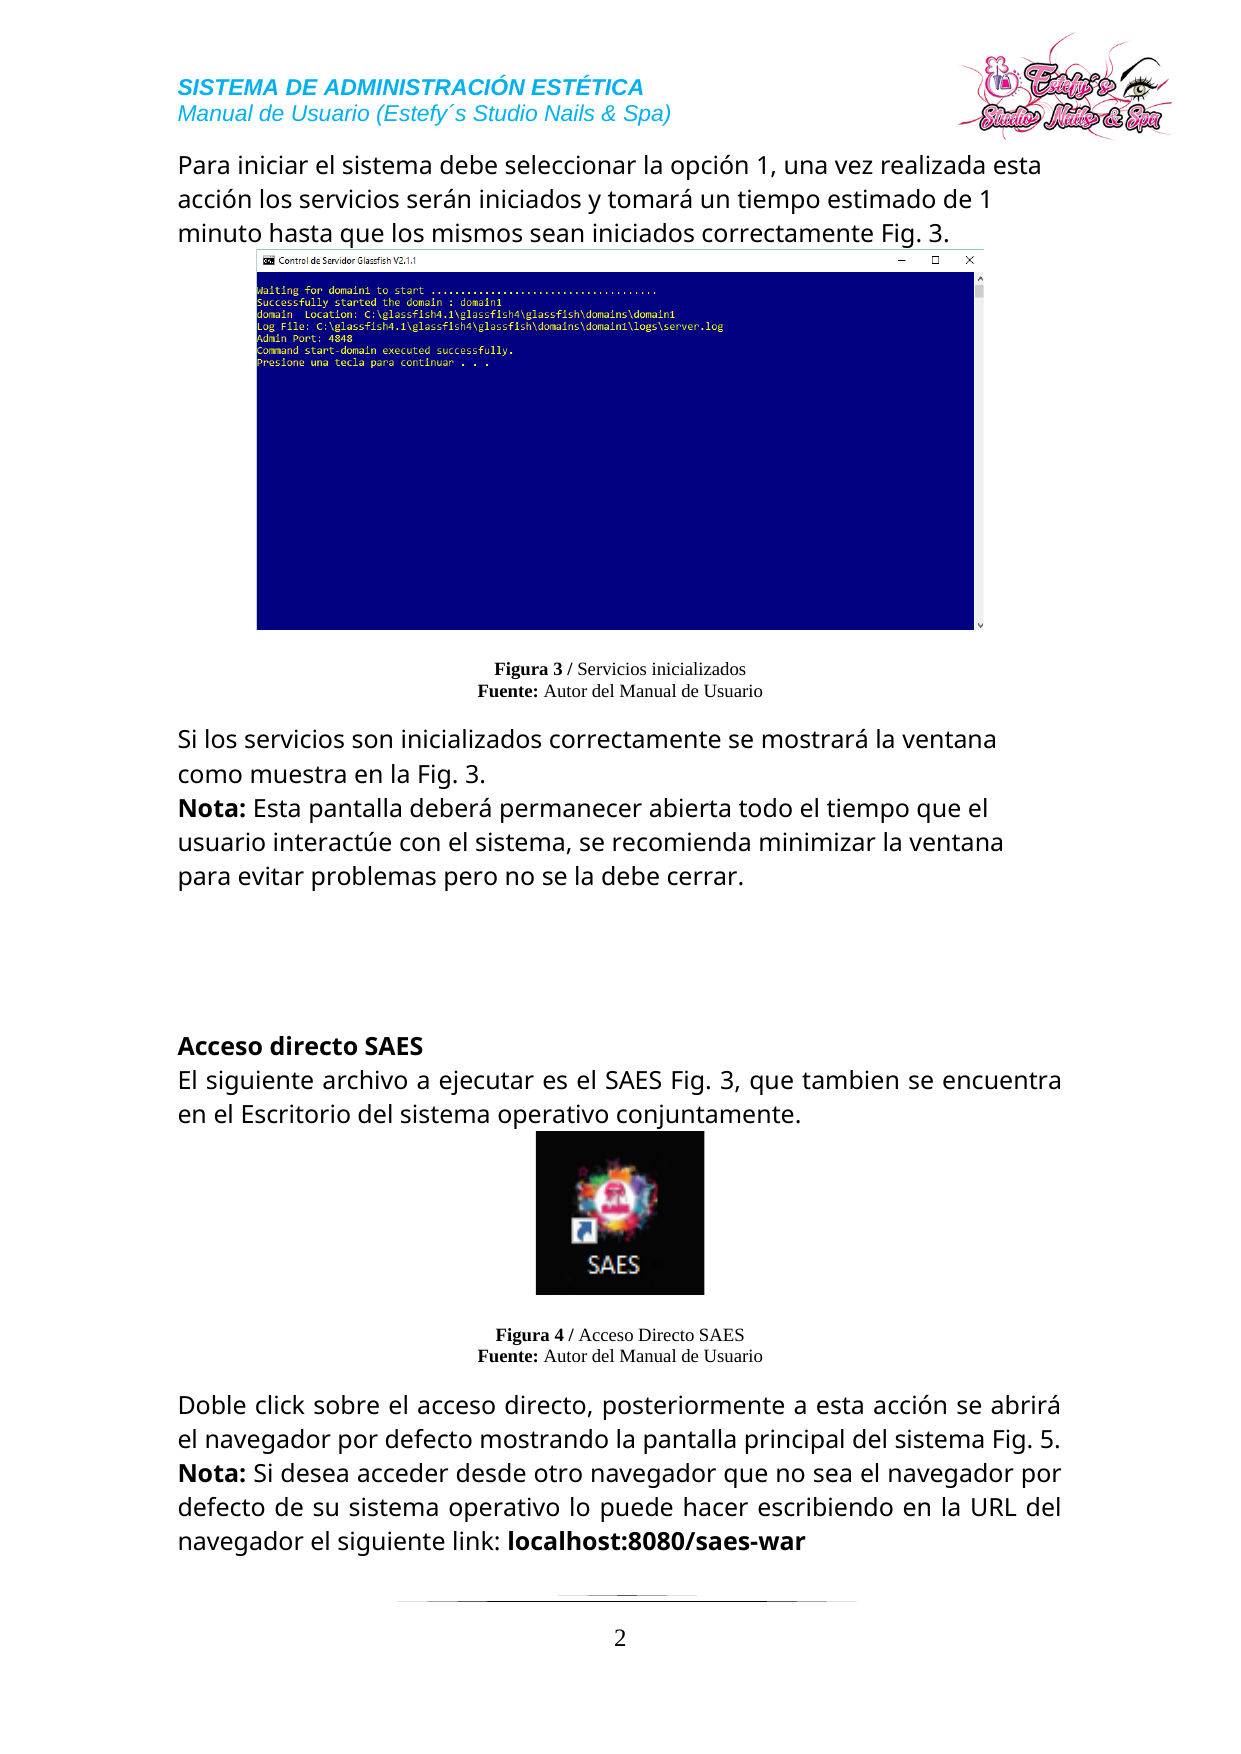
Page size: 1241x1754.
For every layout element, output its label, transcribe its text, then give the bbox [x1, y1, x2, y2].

text Figura 4 / Acceso Directo SAES Fuente: Autor del Manual de Usuario [177, 1324, 1063, 1367]
text Figura 3 / Servicios inicializados Fuente: Autor del Manual de Usuario [177, 658, 1063, 701]
list Si los servicios son inicializados correctamente se mostrará la ventana como muestra en la Fig. 3. [177, 722, 1063, 790]
list El siguiente archivo a ejecutar es el SAES Fig. 3, que tambien se encuentra en el Escritorio del sistema operativo conjuntamente. [177, 1063, 1063, 1131]
list Acceso directo SAES [177, 1029, 1063, 1063]
list Nota: Esta pantalla deberá permanecer abierta todo el tiempo que el usuario interactúe con el sistema, se recomienda minimizar la ventana para evitar problemas pero no se la debe cerrar. [177, 790, 1063, 892]
picture [957, 29, 1173, 141]
list Doble click sobre el acceso directo, posteriormente a esta acción se abrirá el navegador por defecto mostrando la pantalla principal del sistema Fig. 5. [177, 1388, 1063, 1456]
picture [256, 249, 984, 630]
picture [535, 1131, 705, 1295]
list Para iniciar el sistema debe seleccionar la opción 1, una vez realizada esta acción los servicios serán iniciados y tomará un tiempo estimado de 1 minuto hasta que los mismos sean iniciados correctamente Fig. 3. [177, 148, 1063, 250]
list Nota: Si desea acceder desde otro navegador que no sea el navegador por defecto de su sistema operativo lo puede hacer escribiendo en la URL del navegador el siguiente link: localhost:8080/saes-war [177, 1456, 1063, 1558]
